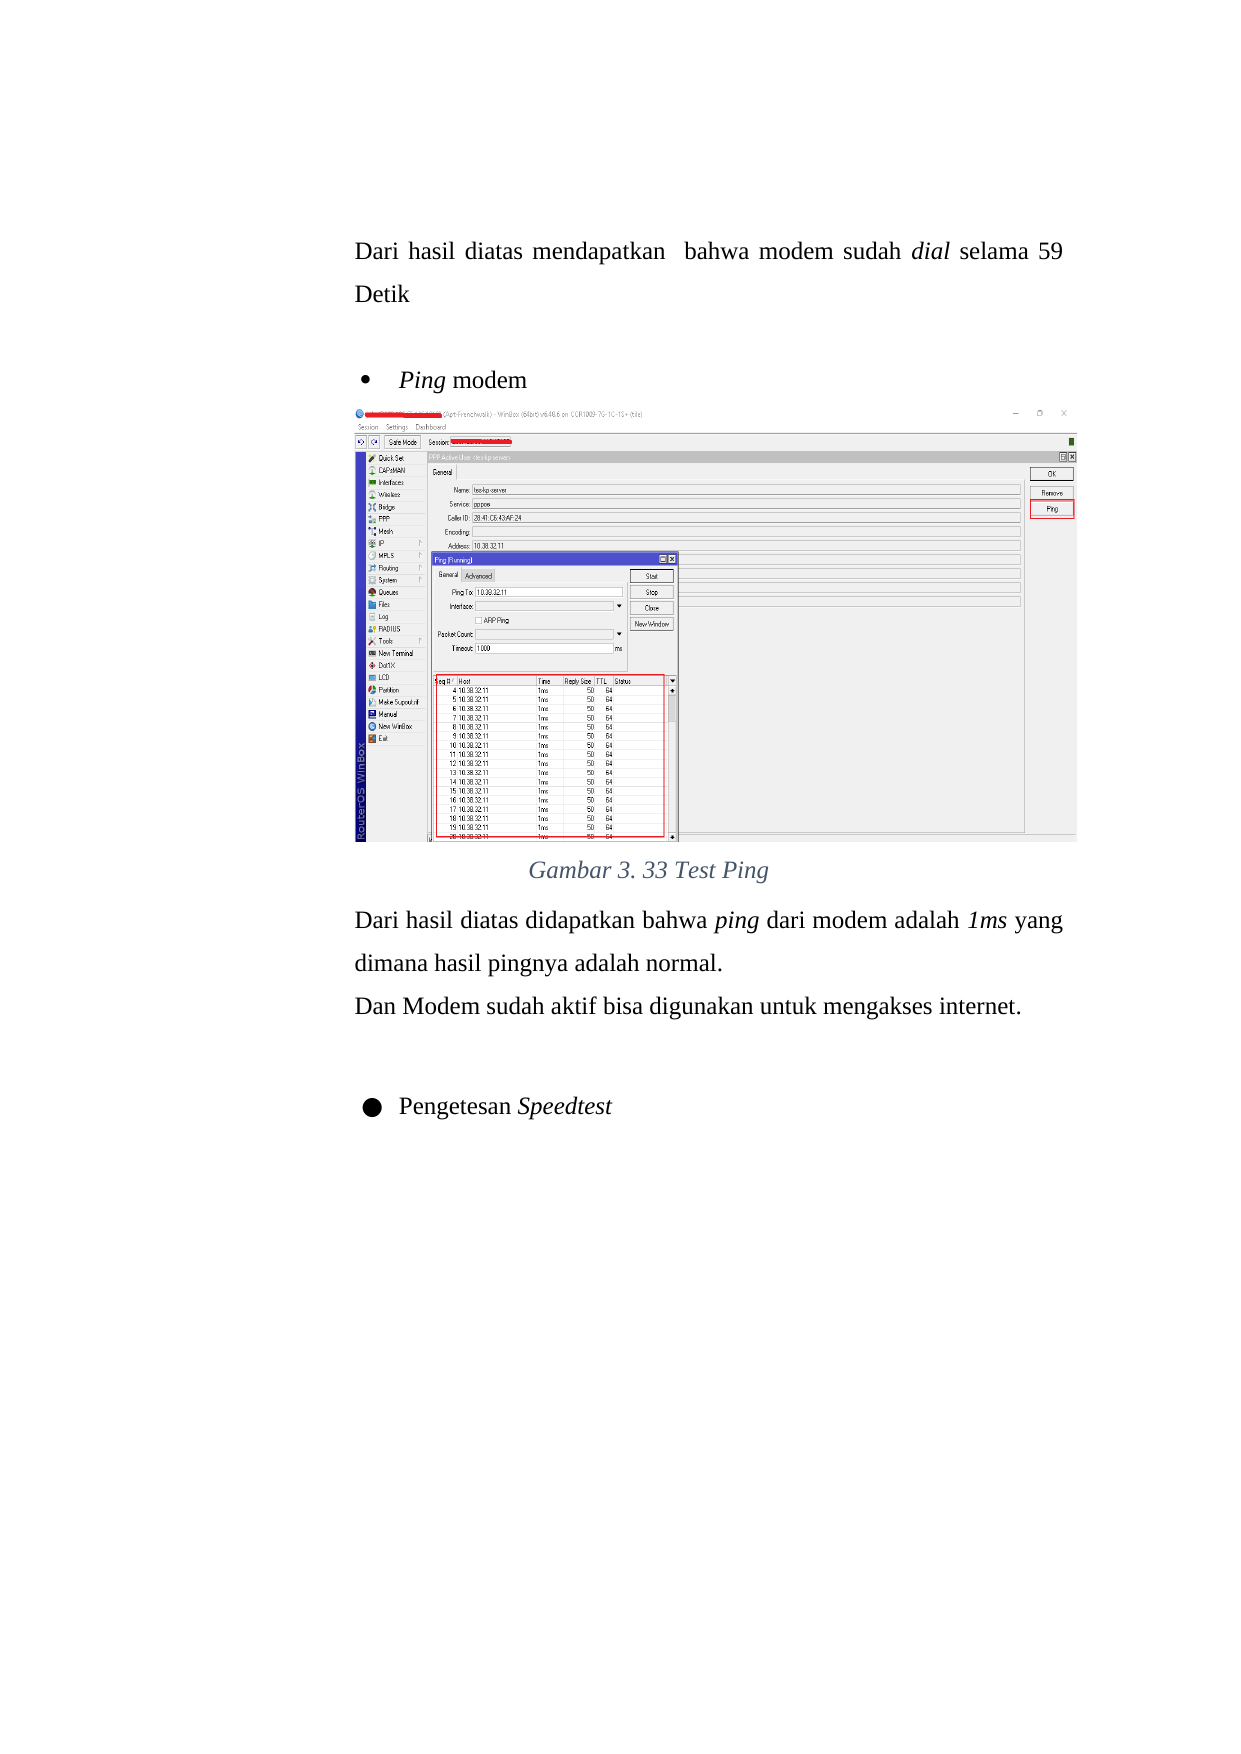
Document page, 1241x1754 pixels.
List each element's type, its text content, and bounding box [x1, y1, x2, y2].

text Dari hasil diatas mendapatkan bahwa modem sudah dial selama 59 Detik [354, 236, 1063, 308]
text Gambar 3. 33 Test Ping [236, 855, 1063, 884]
list Dari hasil diatas didapatkan bahwa ping dari modem adalah 1ms yang dimana hasil pingnya adalah normal. [354, 905, 1063, 977]
list Pengetesan Speedtest [361, 1077, 1063, 1128]
picture [354, 408, 1077, 842]
list Ping modem [361, 366, 1063, 394]
text Dan Modem sudah aktif bisa digunakan untuk mengakses internet. [354, 991, 1063, 1020]
